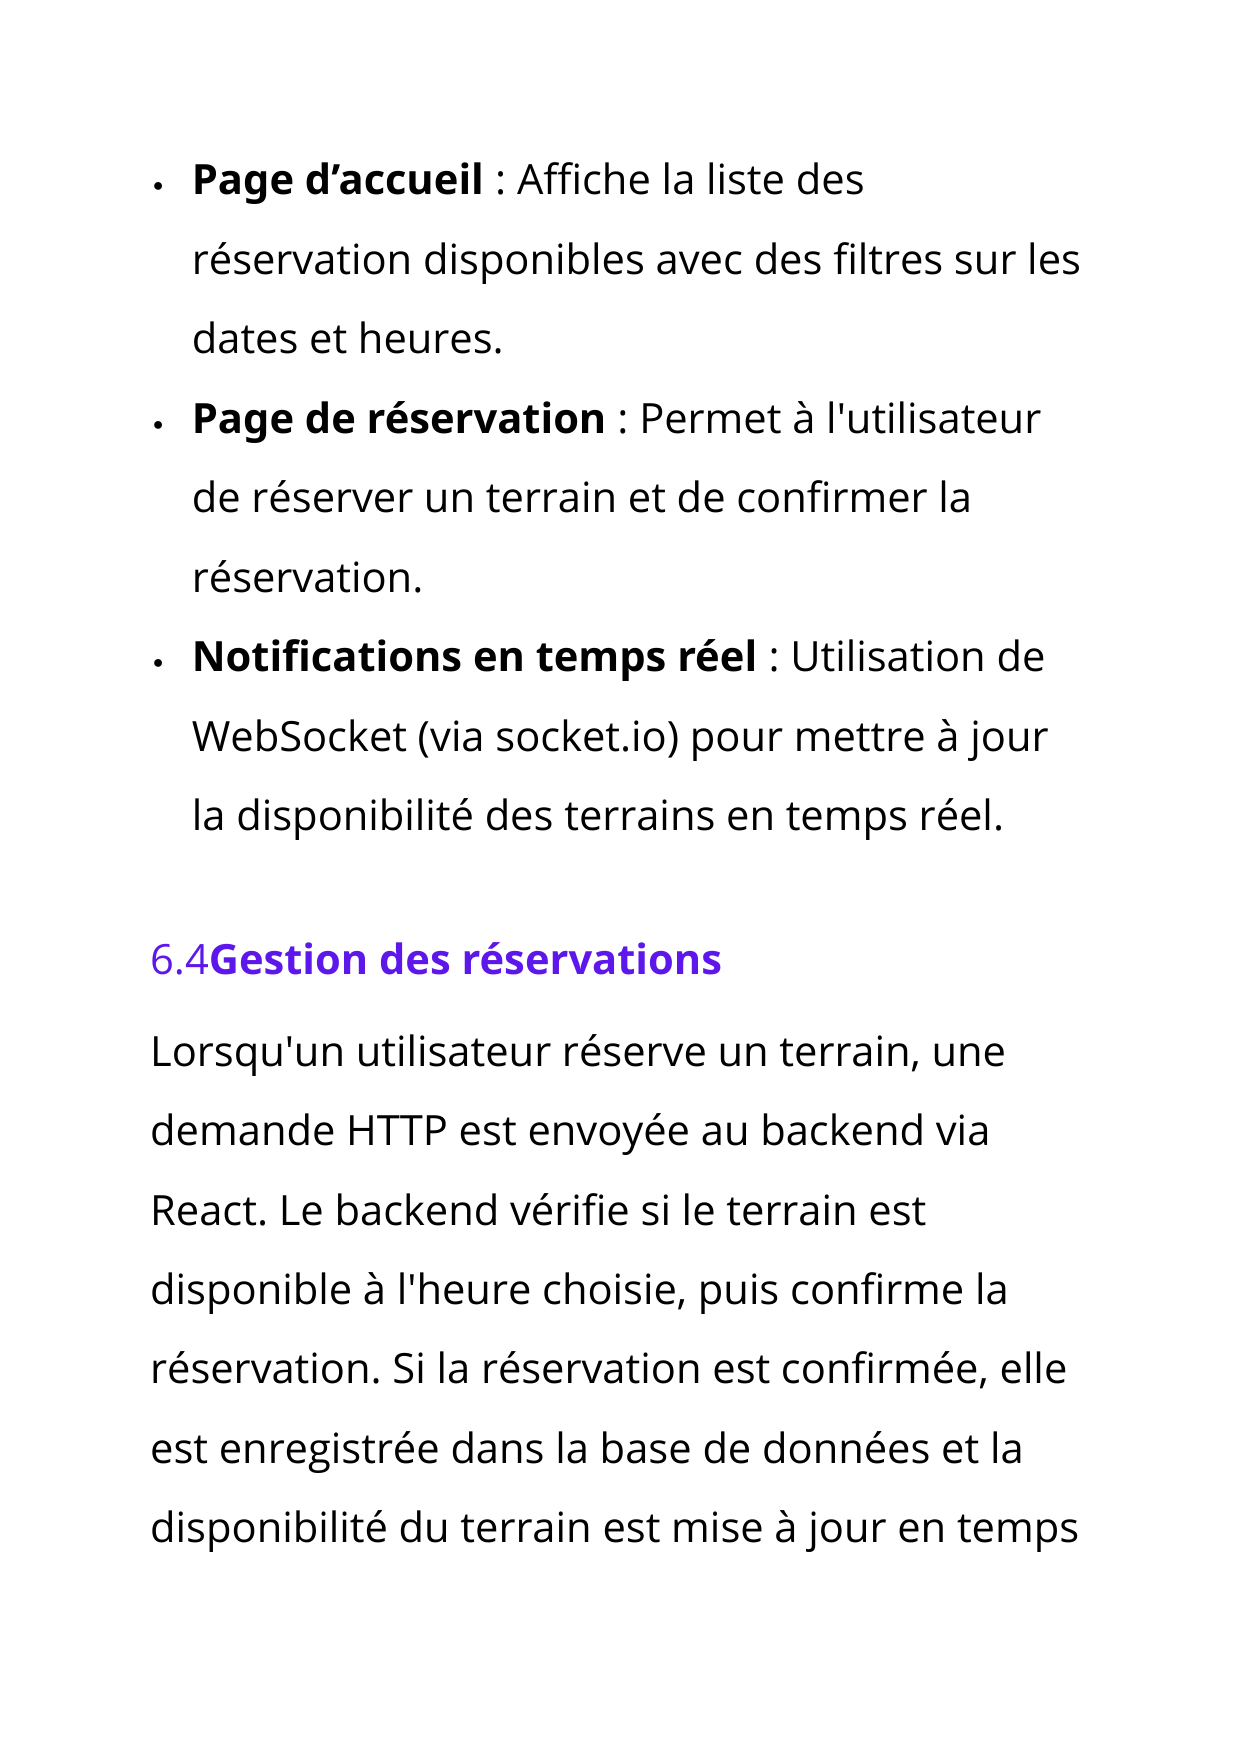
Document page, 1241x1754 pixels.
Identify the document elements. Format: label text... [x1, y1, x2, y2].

list Page d’accueil : Affiche la liste des réservation disponibles avec des filtres sur les dates et heures. [154, 150, 1090, 366]
list Page de réservation : Permet à l'utilisateur de réserver un terrain et de confirmer la réservation. [154, 388, 1090, 604]
list Notifications en temps réel : Utilisation de WebSocket (via socket.io) pour mettre à jour la disponibilité des terrains en temps réel. [154, 627, 1090, 843]
text 6.4Gestion des réservations [150, 929, 1090, 986]
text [150, 1021, 1090, 1555]
